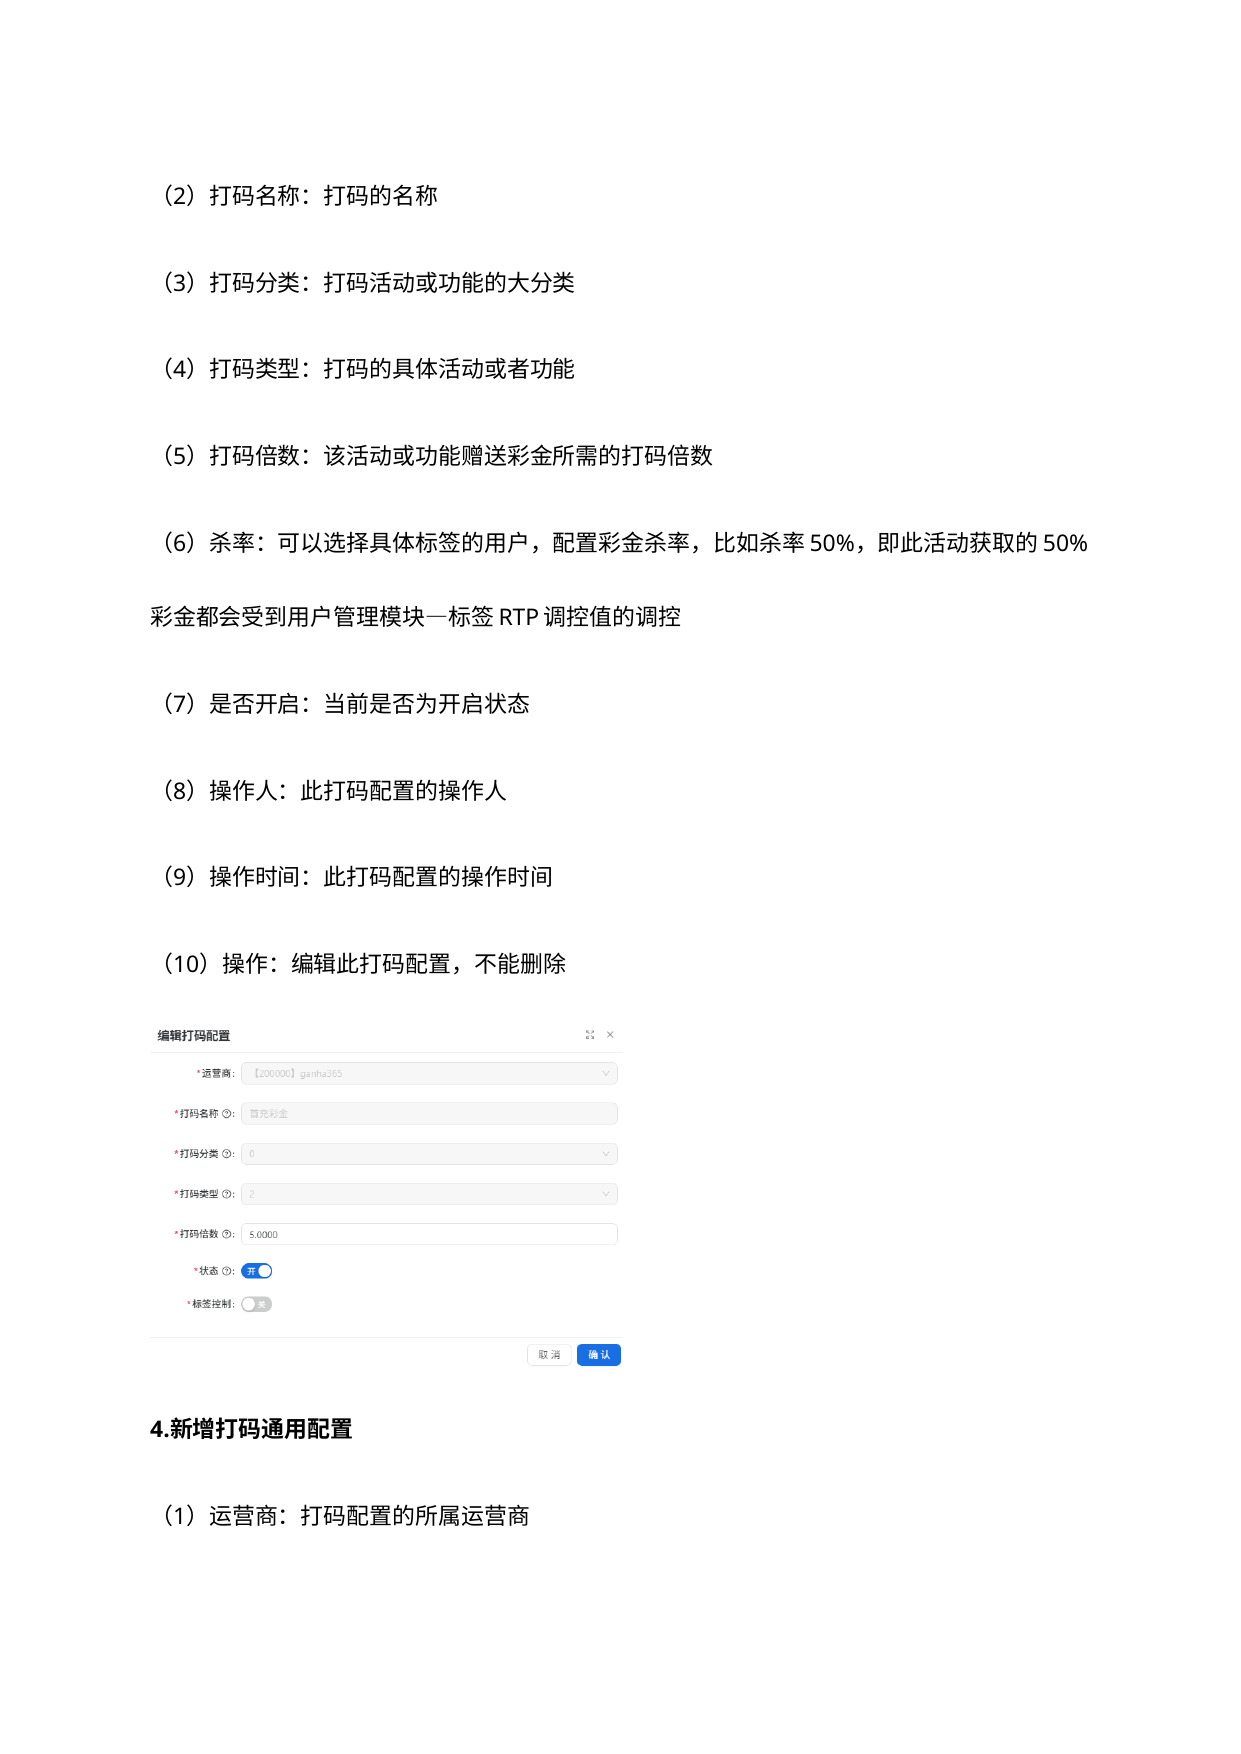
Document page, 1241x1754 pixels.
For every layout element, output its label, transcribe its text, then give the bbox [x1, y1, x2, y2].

text （10）操作：编辑此打码配置，不能删除 [150, 930, 1090, 995]
text （2）打码名称：打码的名称 [150, 162, 1090, 227]
text （7）是否开启：当前是否为开启状态 [150, 670, 1090, 735]
picture [150, 1021, 623, 1369]
text （3）打码分类：打码活动或功能的大分类 [150, 249, 1090, 314]
text （5）打码倍数：该活动或功能赠送彩金所需的打码倍数 [150, 422, 1090, 487]
text （4）打码类型：打码的具体活动或者功能 [150, 335, 1090, 400]
text （9）操作时间：此打码配置的操作时间 [150, 843, 1090, 908]
text （1）运营商：打码配置的所属运营商 [150, 1482, 1090, 1547]
text （8）操作人：此打码配置的操作人 [150, 757, 1090, 822]
text 4.新增打码通用配置 [150, 1396, 1090, 1461]
text （6）杀率：可以选择具体标签的用户，配置彩金杀率，比如杀率50%，即此活动获取的50%彩金都会受到用户管理模块—标签RTP调控值的调控 [150, 509, 1090, 648]
